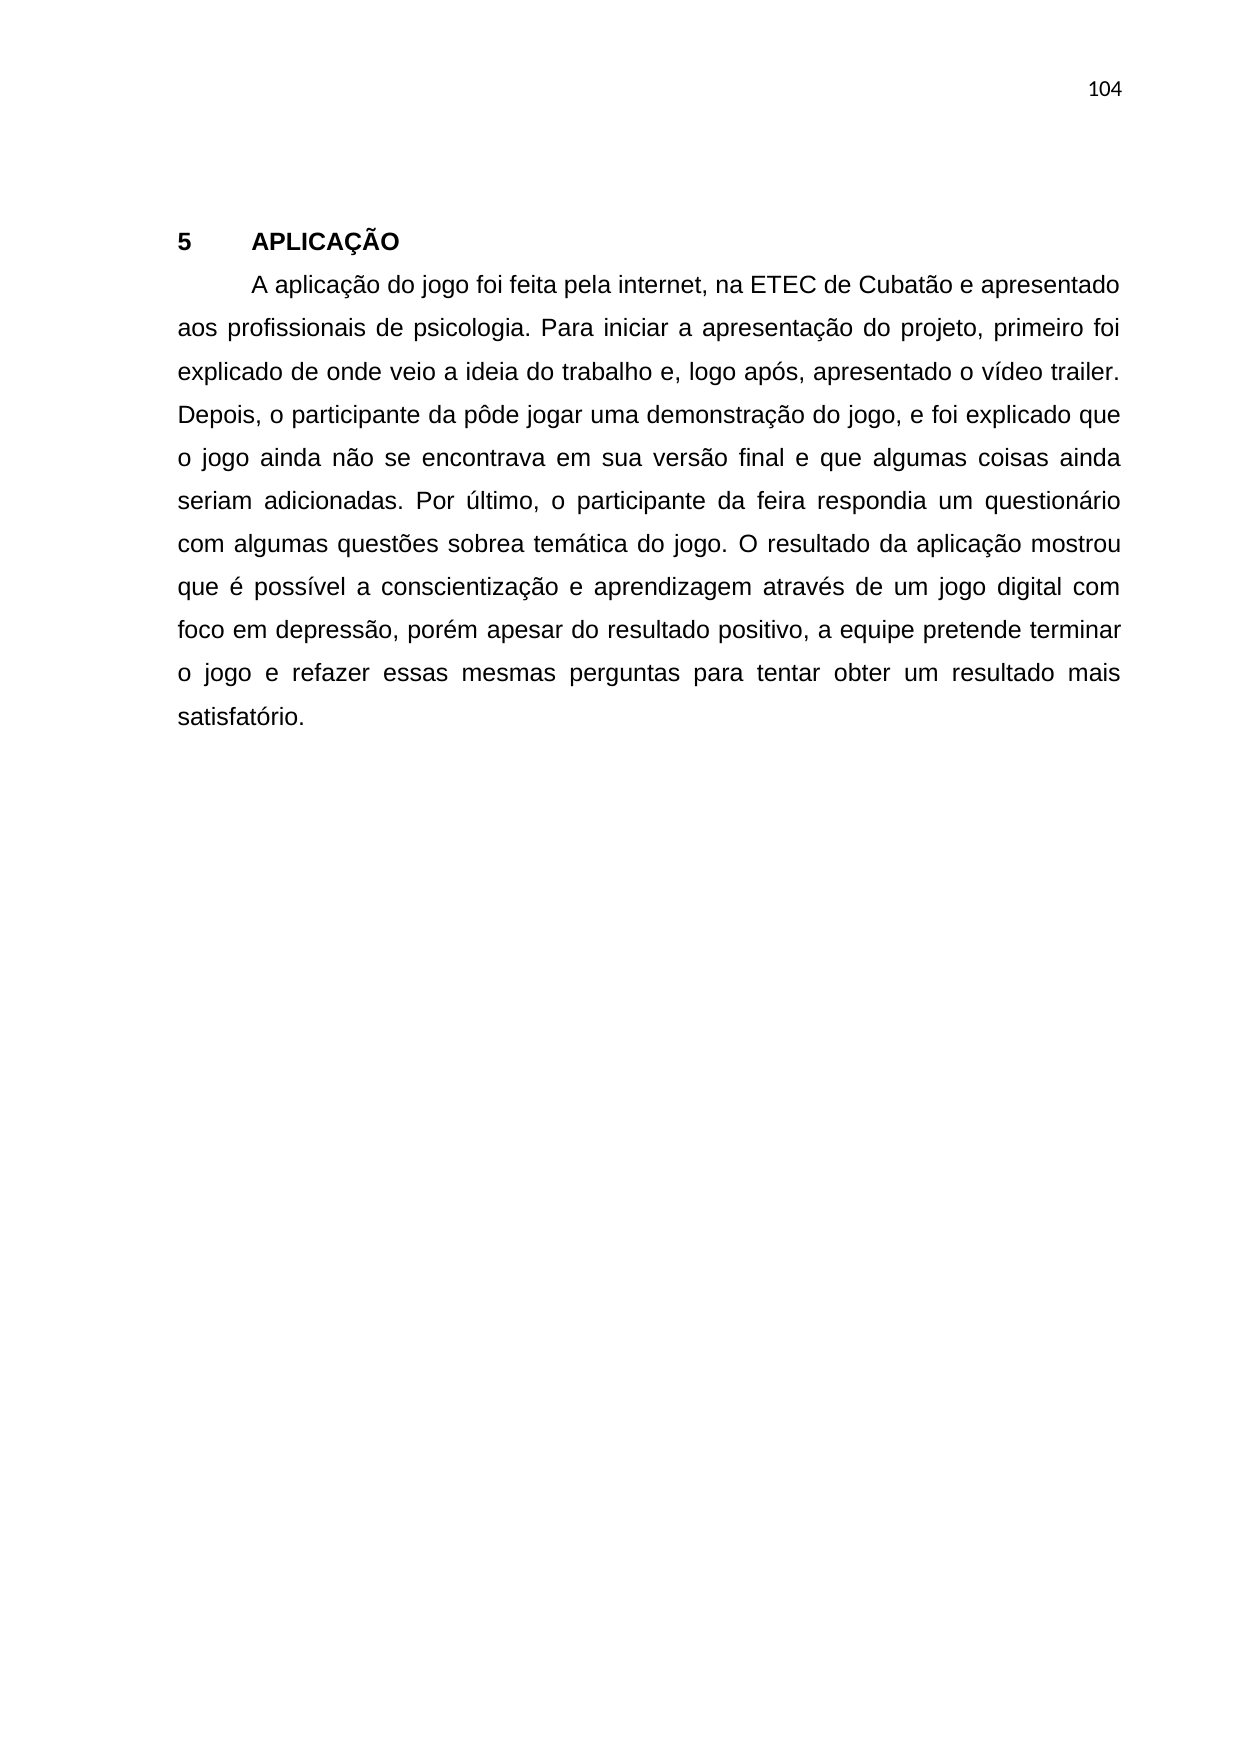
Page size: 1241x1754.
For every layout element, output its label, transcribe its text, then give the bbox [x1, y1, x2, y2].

text A aplicação do jogo foi feita pela internet, na ETEC de Cubatão e apresentado aos profissionais de psicologia. Para iniciar a apresentação do projeto, primeiro foi explicado de onde veio a ideia do trabalho e, logo após, apresentado o vídeo trailer. Depois, o participante da pôde jogar uma demonstração do jogo, e foi explicado que o jogo ainda não se encontrava em sua versão final e que algumas coisas ainda seriam adicionadas. Por último, o participante da feira respondia um questionário com algumas questões sobrea temática do jogo. O resultado da aplicação mostrou que é possível a conscientização e aprendizagem através de um jogo digital com foco em depressão, porém apesar do resultado positivo, a equipe pretende terminar o jogo e refazer essas mesmas perguntas para tentar obter um resultado mais satisfatório. [177, 270, 1122, 730]
subtitle APLICAÇÃO [177, 227, 1122, 256]
